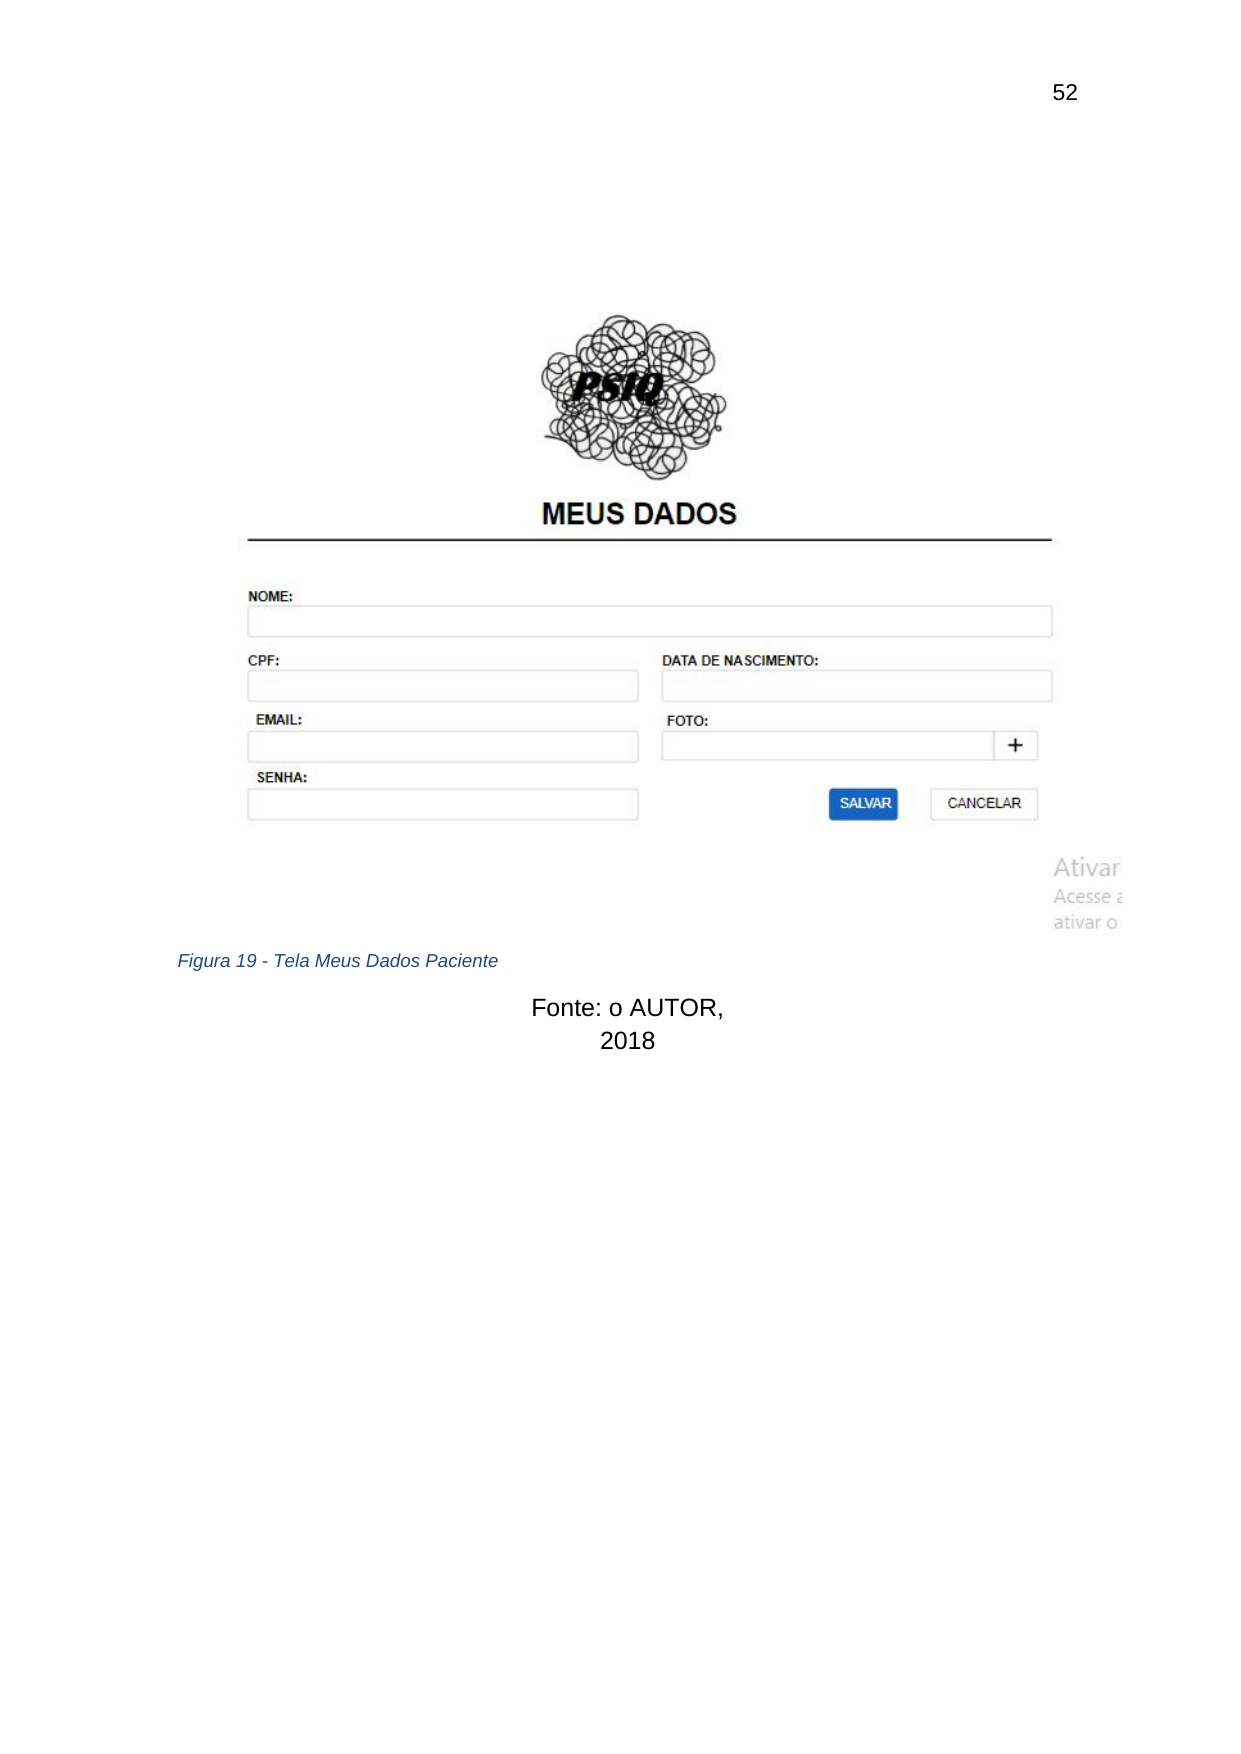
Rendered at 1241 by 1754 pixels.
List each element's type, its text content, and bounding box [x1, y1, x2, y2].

picture [177, 251, 1123, 934]
text 2018 [177, 1026, 1078, 1054]
text Fonte: o AUTOR, [177, 993, 1078, 1021]
